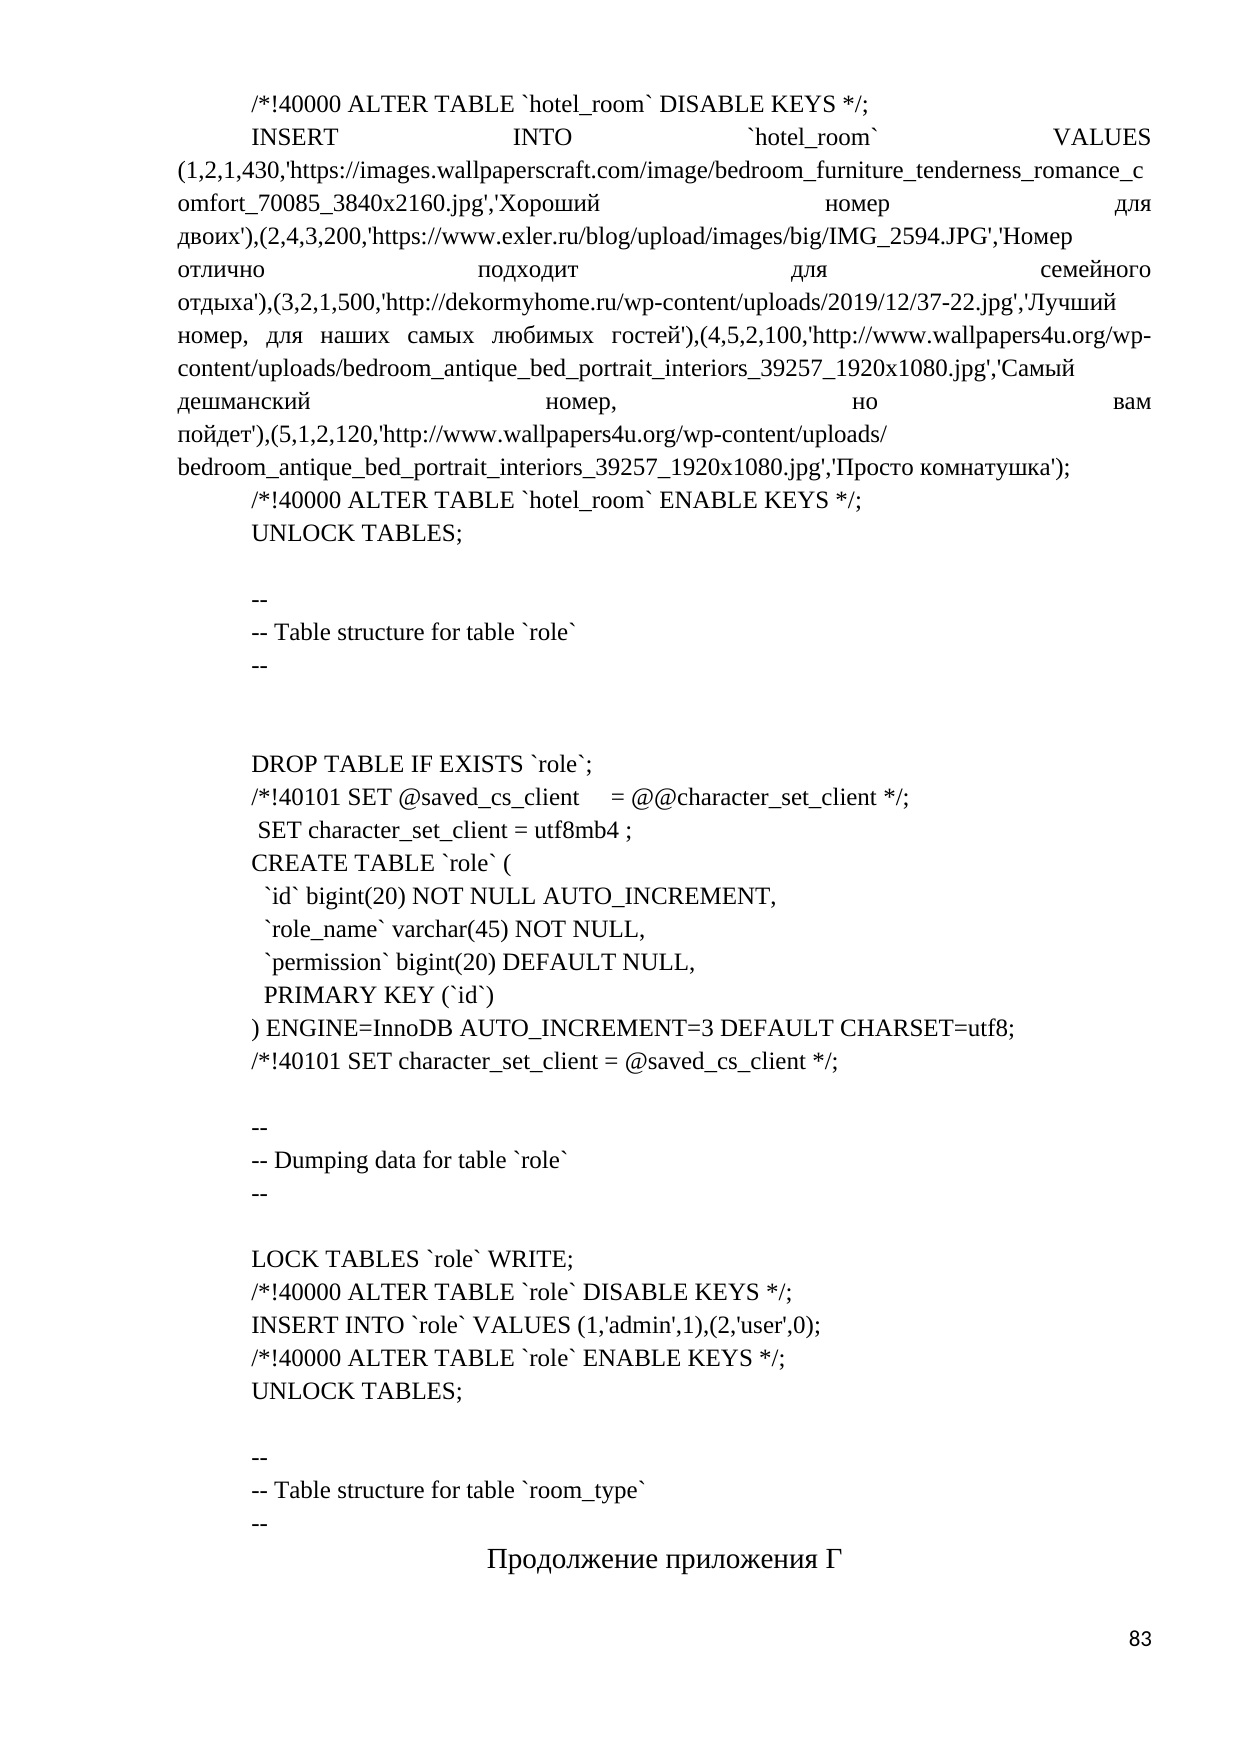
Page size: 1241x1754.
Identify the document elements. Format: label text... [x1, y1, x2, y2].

text DROP TABLE IF EXISTS `role`; [177, 749, 1152, 778]
text -- [177, 1442, 1152, 1471]
text /*!40101 SET character_set_client = @saved_cs_client */; [177, 1046, 1152, 1075]
text -- [177, 1178, 1152, 1207]
text `role_name` varchar(45) NOT NULL, [177, 914, 1152, 943]
text ) ENGINE=InnoDB AUTO_INCREMENT=3 DEFAULT CHARSET=utf8; [177, 1013, 1152, 1042]
text -- [177, 1508, 1152, 1537]
text CREATE TABLE `role` ( [177, 848, 1152, 877]
text UNLOCK TABLES; [177, 518, 1152, 547]
text /*!40000 ALTER TABLE `role` DISABLE KEYS */; [177, 1277, 1152, 1306]
text /*!40000 ALTER TABLE `hotel_room` ENABLE KEYS */; [177, 485, 1152, 514]
text PRIMARY KEY (`id`) [177, 980, 1152, 1009]
text -- [177, 650, 1152, 679]
text `permission` bigint(20) DEFAULT NULL, [177, 947, 1152, 976]
text -- [177, 1112, 1152, 1141]
text `id` bigint(20) NOT NULL AUTO_INCREMENT, [177, 881, 1152, 910]
text UNLOCK TABLES; [177, 1376, 1152, 1405]
text Продолжение приложения Г [177, 1542, 1152, 1575]
text -- Dumping data for table `role` [177, 1145, 1152, 1174]
text -- Table structure for table `room_type` [177, 1476, 1152, 1504]
text INSERT INTO `role` VALUES (1,'admin',1),(2,'user',0); [177, 1310, 1152, 1339]
text /*!40000 ALTER TABLE `hotel_room` DISABLE KEYS */; [177, 89, 1152, 117]
text /*!40000 ALTER TABLE `role` ENABLE KEYS */; [177, 1343, 1152, 1372]
text -- [177, 584, 1152, 613]
text /*!40101 SET @saved_cs_client = @@character_set_client */; [177, 782, 1152, 811]
text -- Table structure for table `role` [177, 617, 1152, 646]
text SET character_set_client = utf8mb4 ; [177, 815, 1152, 844]
text INSERT INTO `hotel_room` VALUES (1,2,1,430,'https://images.wallpaperscraft.com/image/bedroom_furniture_tenderness_romance_comfort_70085_3840x2160.jpg','Хороший номер для двоих'),(2,4,3,200,'https://www.exler.ru/blog/upload/images/big/IMG_2594.JPG','Номер отлично подходит для семейного отдыха'),(3,2,1,500,'http://dekormyhome.ru/wp-content/uploads/2019/12/37-22.jpg','Лучший номер, для наших самых любимых гостей'),(4,5,2,100,'http://www.wallpapers4u.org/wp-content/uploads/bedroom_antique_bed_portrait_interiors_39257_1920x1080.jpg','Самый дешманский номер, но вам пойдет'),(5,1,2,120,'http://www.wallpapers4u.org/wp-content/uploads/bedroom_antique_bed_portrait_interiors_39257_1920x1080.jpg','Просто комнатушка'); [177, 122, 1152, 481]
text LOCK TABLES `role` WRITE; [177, 1244, 1152, 1273]
